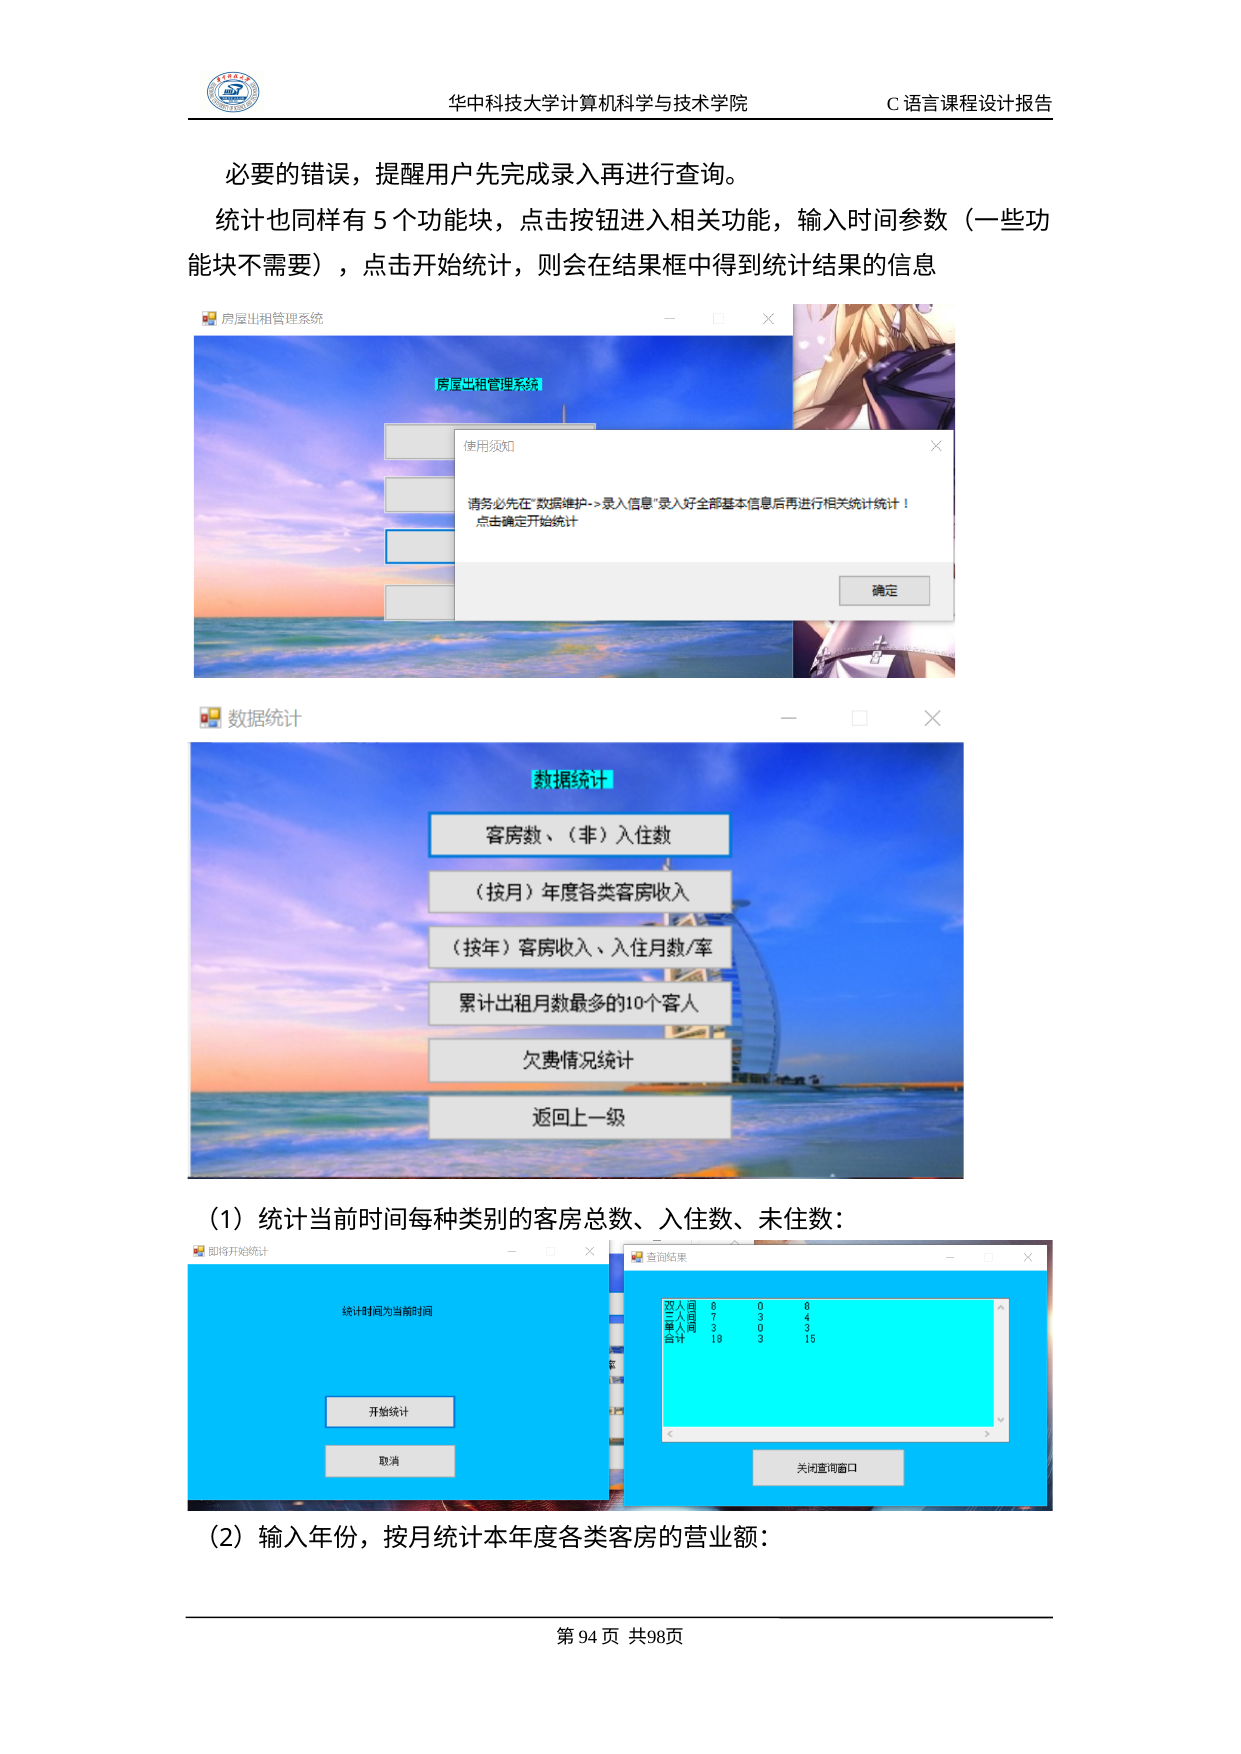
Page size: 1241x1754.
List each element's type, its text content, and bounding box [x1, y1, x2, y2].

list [225, 150, 1053, 196]
picture [200, 70, 264, 113]
picture [193, 304, 956, 678]
text （1）统计当前时间每种类别的客房总数、入住数、未住数： [187, 1195, 1053, 1240]
picture [325, 1446, 455, 1477]
text 统计也同样有5个功能块，点击按钮进入相关功能，输入时间参数（一些功能块不需要），点击开始统计，则会在结果框中得到统计结果的信息 [187, 196, 1053, 287]
picture [326, 1397, 454, 1427]
text （2）输入年份，按月统计本年度各类客房的营业额： [187, 1513, 1053, 1558]
picture [187, 1240, 1053, 1511]
picture [187, 695, 964, 1179]
